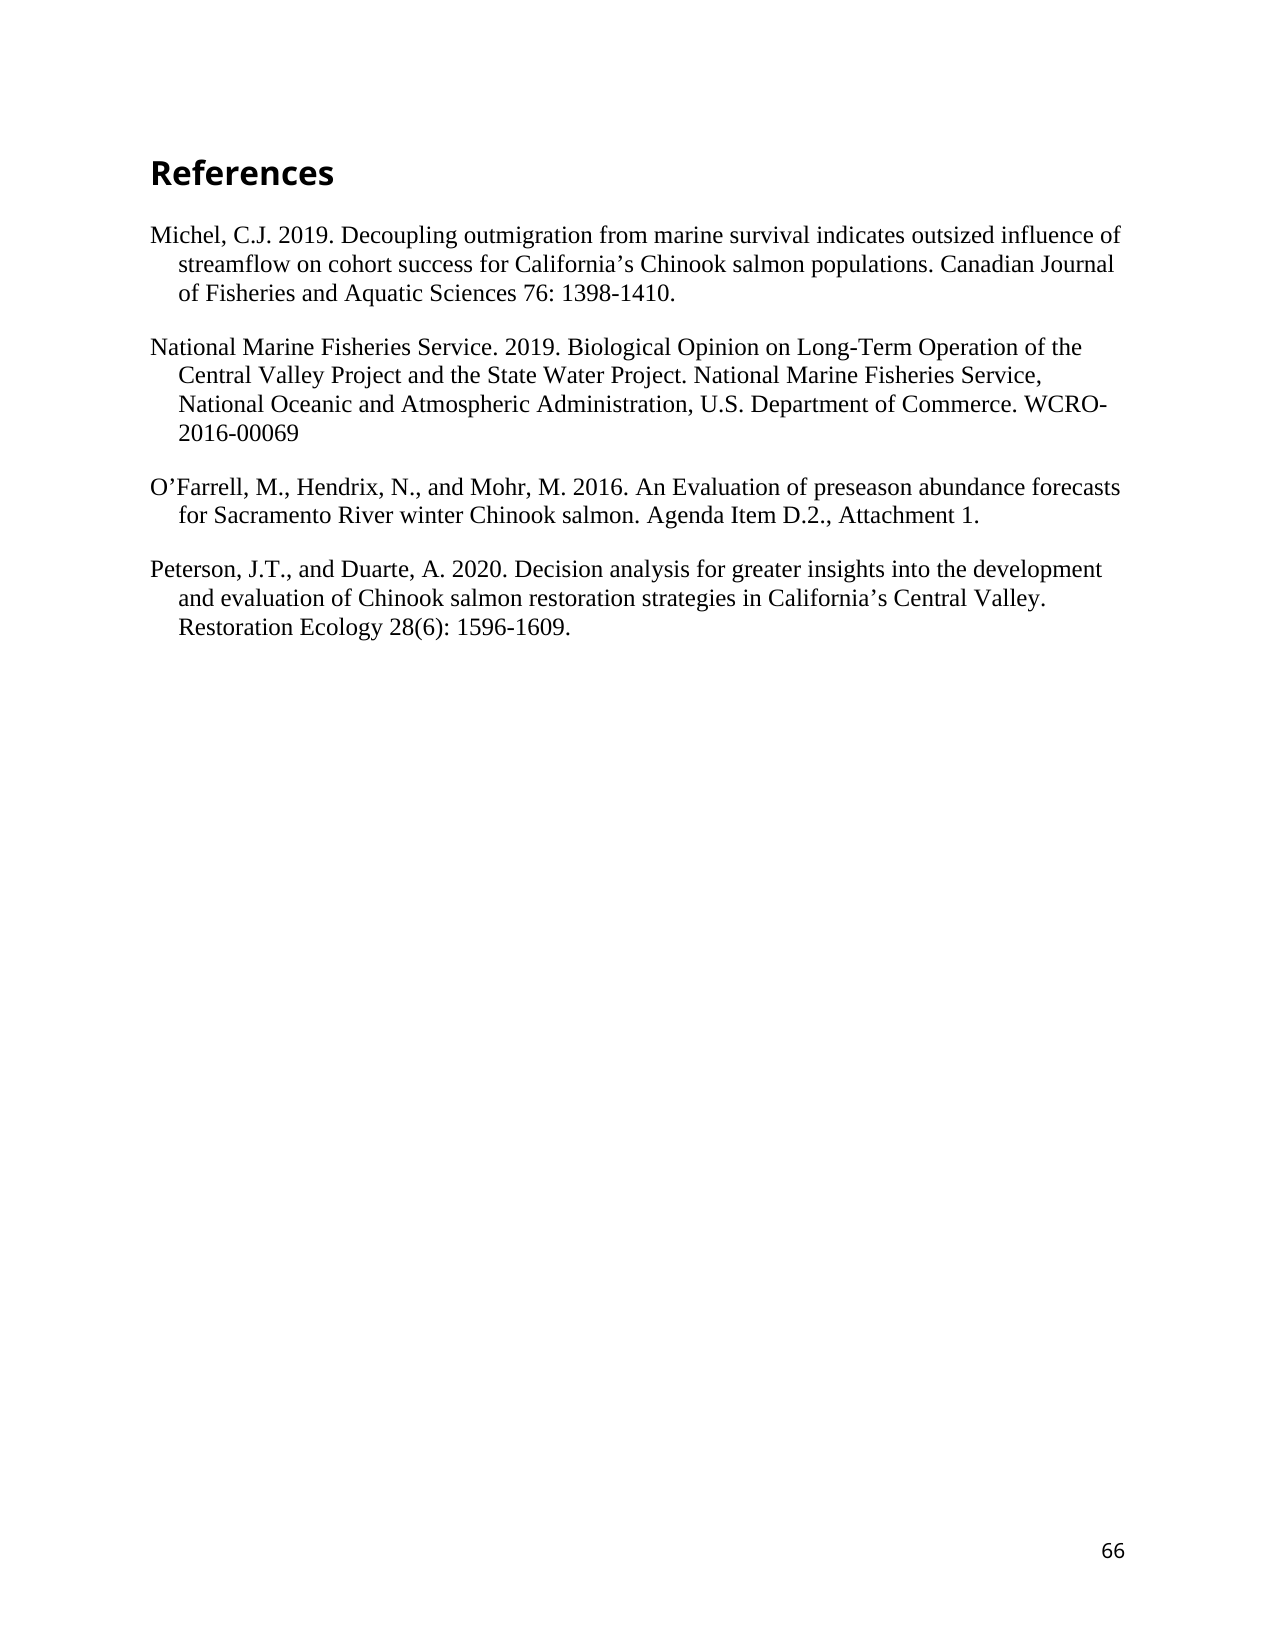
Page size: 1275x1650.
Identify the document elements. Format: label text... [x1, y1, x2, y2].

text Michel, C.J. 2019. Decoupling outmigration from marine survival indicates outsized influence of streamflow on cohort success for California’s Chinook salmon populations. Canadian Journal of Fisheries and Aquatic Sciences 76: 1398-1410. [150, 220, 1125, 307]
text O’Farrell, M., Hendrix, N., and Mohr, M. 2016. An Evaluation of preseason abundance forecasts for Sacramento River winter Chinook salmon. Agenda Item D.2., Attachment 1. [150, 472, 1125, 529]
text Peterson, J.T., and Duarte, A. 2020. Decision analysis for greater insights into the development and evaluation of Chinook salmon restoration strategies in California’s Central Valley. Restoration Ecology 28(6): 1596-1609. [150, 554, 1125, 640]
text National Marine Fisheries Service. 2019. Biological Opinion on Long-Term Operation of the Central Valley Project and the State Water Project. National Marine Fisheries Service, National Oceanic and Atmospheric Administration, U.S. Department of Commerce. WCRO-2016-00069 [150, 332, 1125, 447]
subtitle References [150, 150, 1125, 195]
